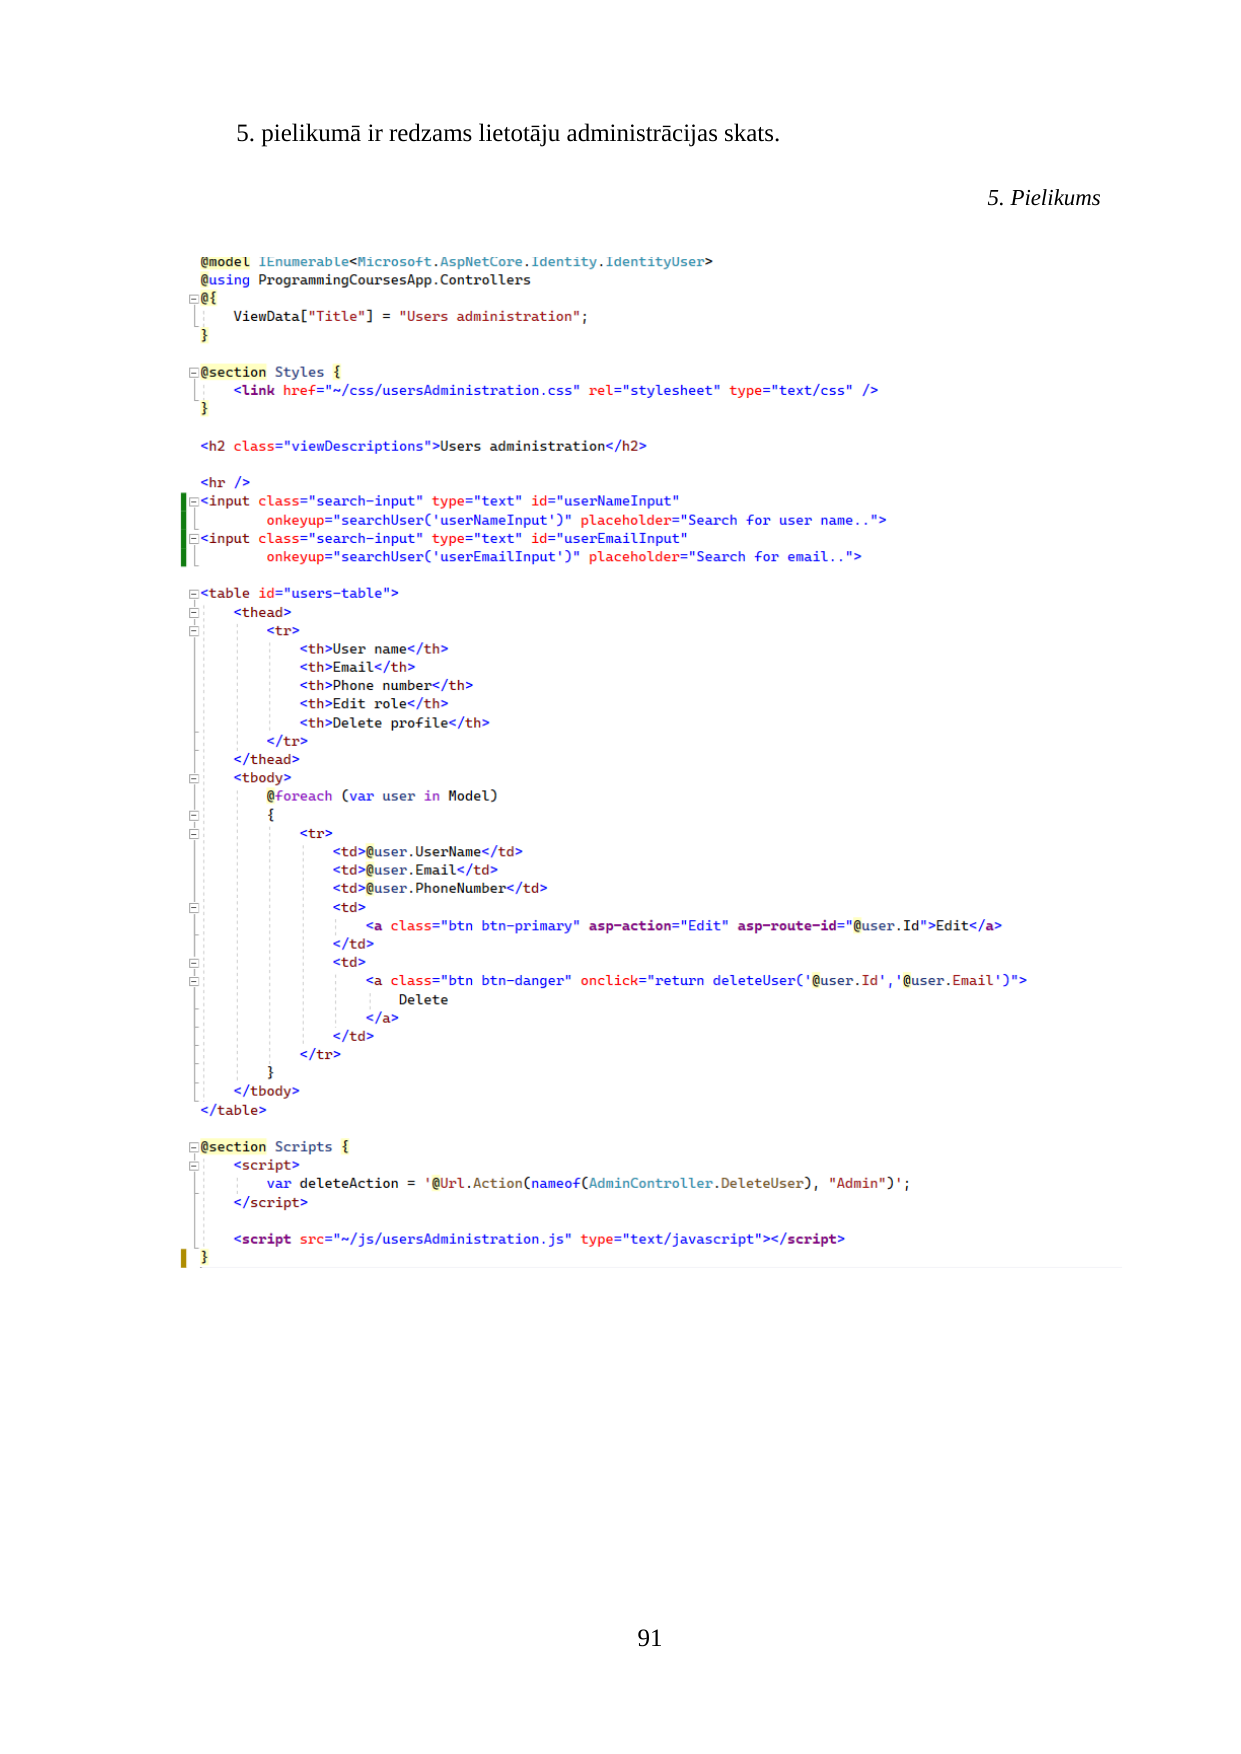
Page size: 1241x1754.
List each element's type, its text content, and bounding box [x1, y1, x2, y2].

picture [177, 257, 1123, 1268]
text 5. pielikumā ir redzams lietotāju administrācijas skats. [177, 118, 1122, 147]
